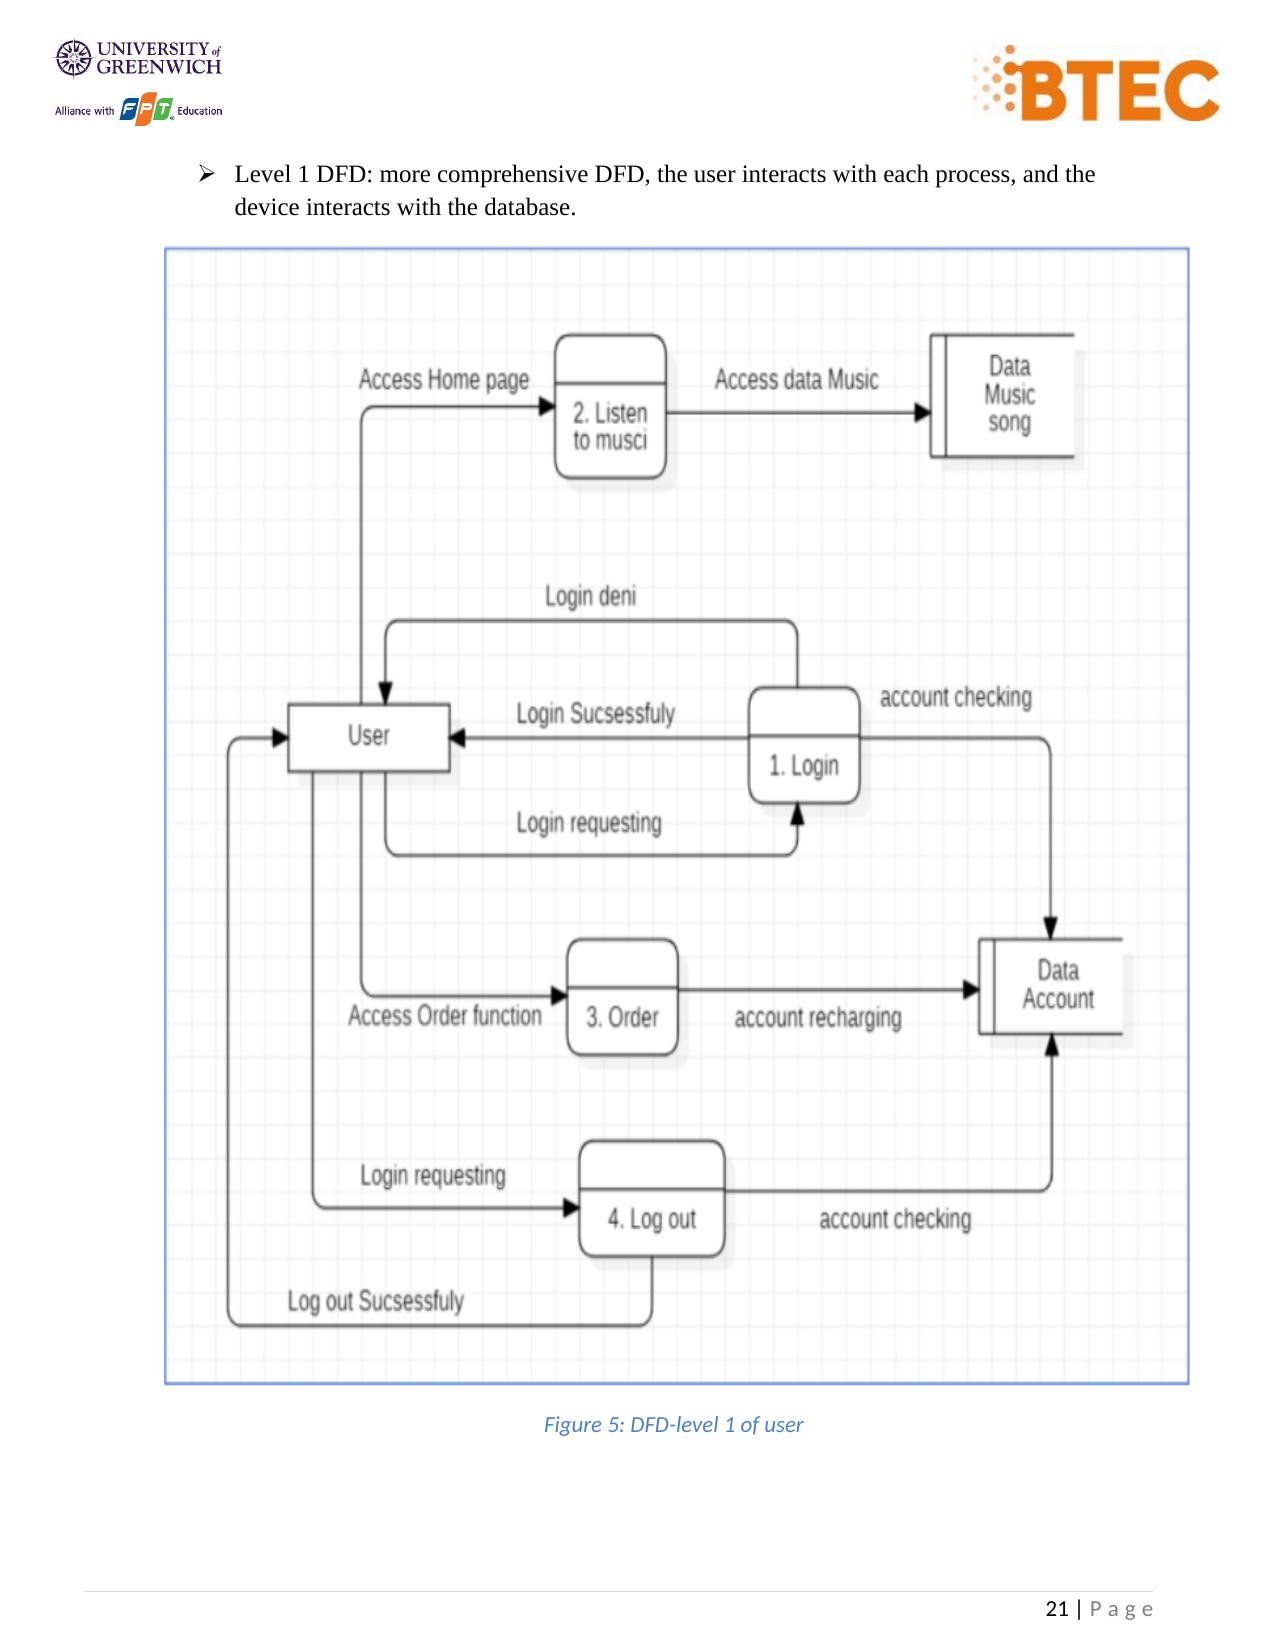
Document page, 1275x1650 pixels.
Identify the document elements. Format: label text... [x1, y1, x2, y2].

picture [972, 45, 1220, 121]
picture [41, 25, 234, 137]
text Figure 5: DFD-level 1 of user [197, 1410, 1153, 1438]
list Level 1 DFD: more comprehensive DFD, the user interacts with each process, and the device interacts with the database. [197, 159, 1153, 221]
picture [159, 239, 1195, 1391]
